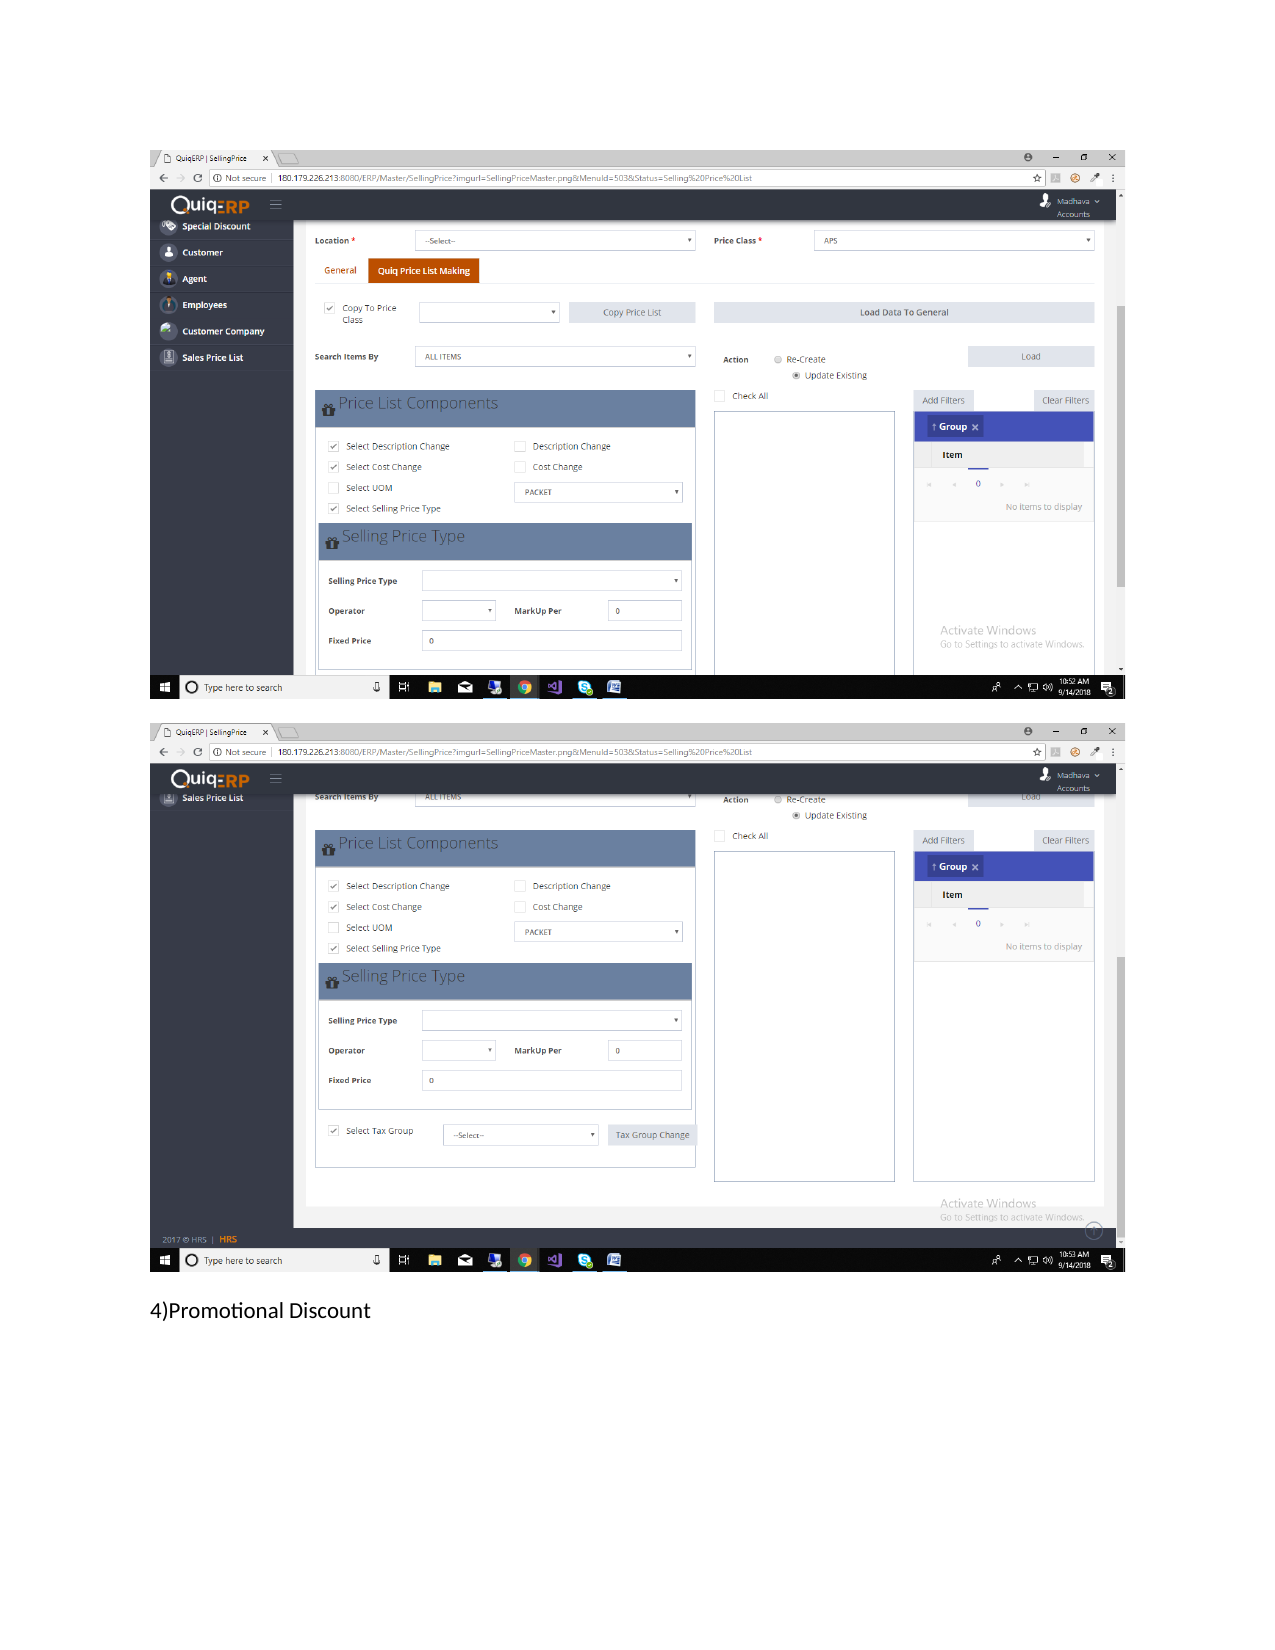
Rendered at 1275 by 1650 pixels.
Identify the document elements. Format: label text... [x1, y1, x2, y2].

picture [150, 723, 1125, 1272]
text 4)Promotional Discount [150, 1296, 1125, 1324]
picture [150, 150, 1125, 699]
